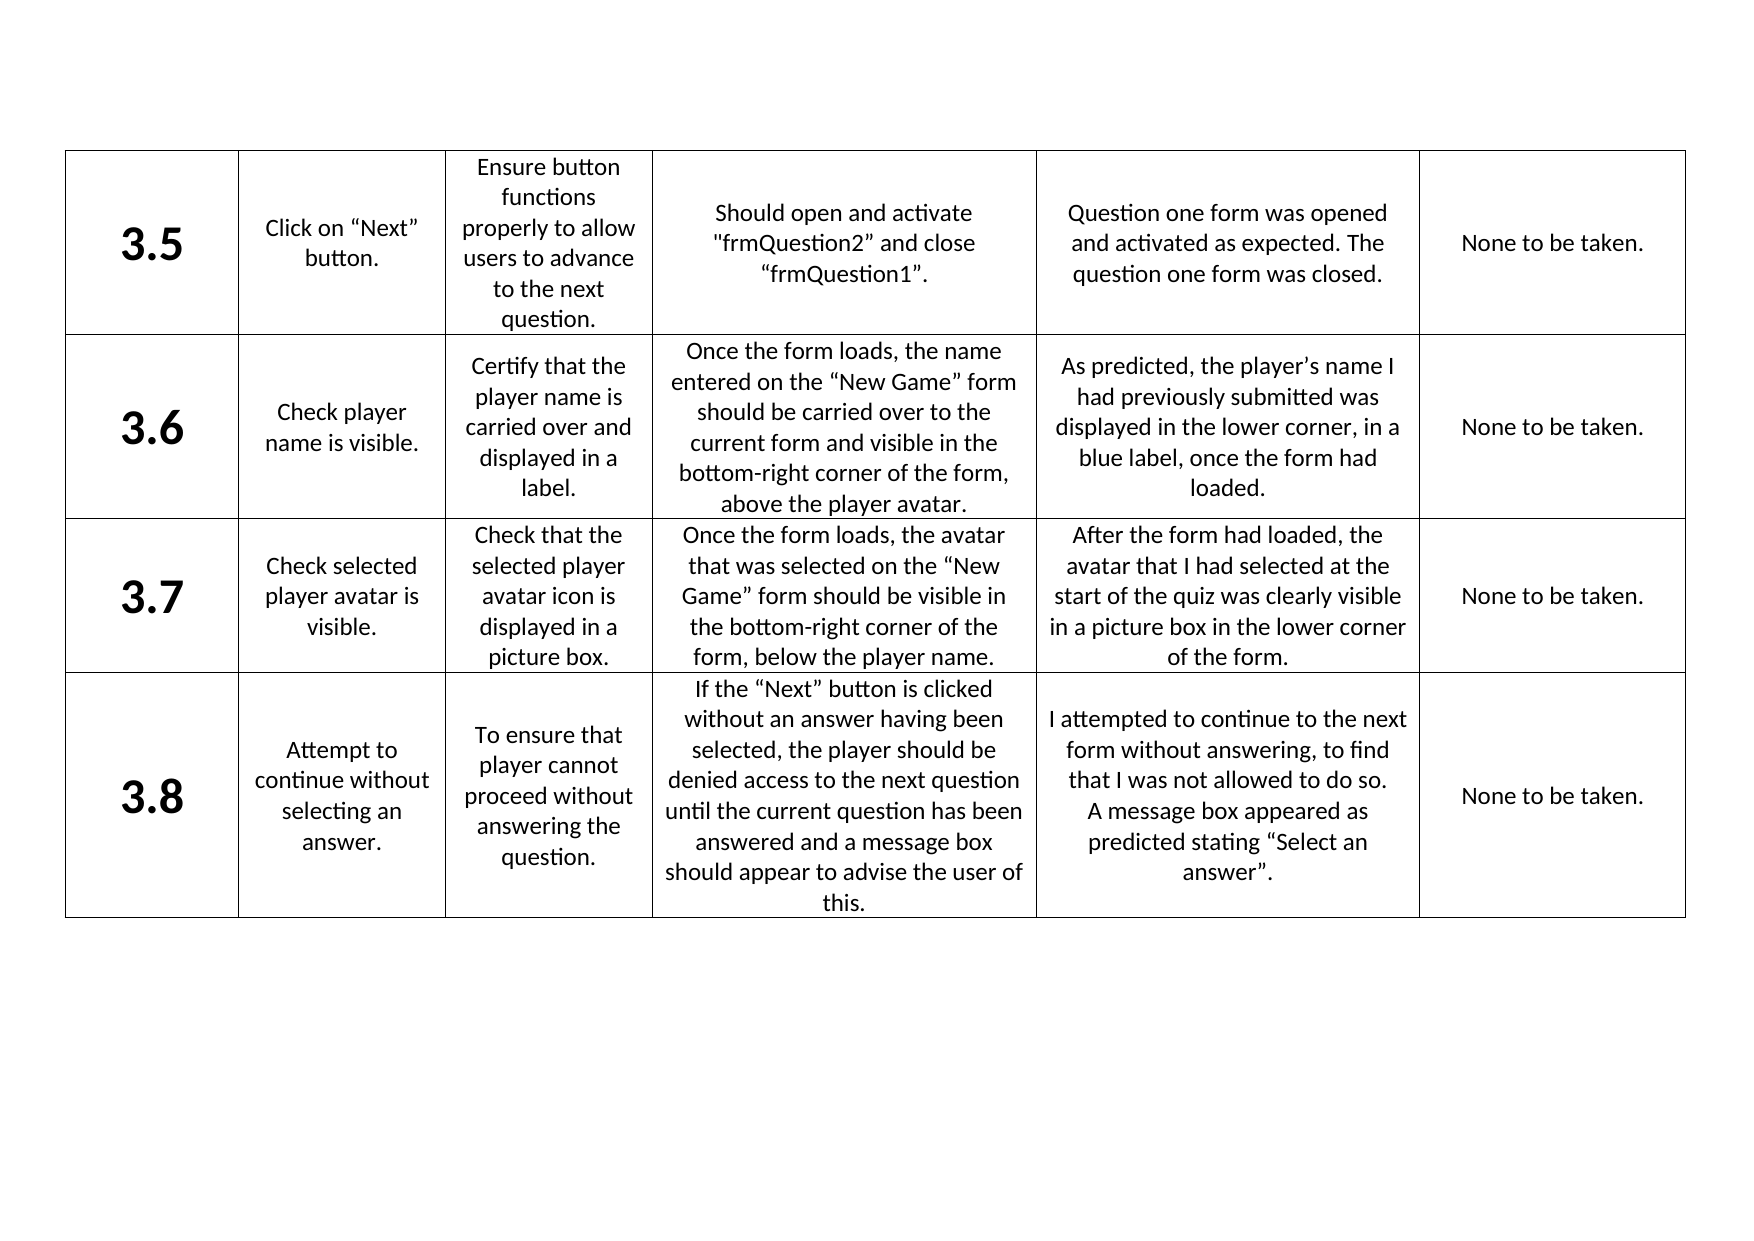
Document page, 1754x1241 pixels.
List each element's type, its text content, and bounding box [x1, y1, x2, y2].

table_cell Ensure button functions properly to allow users to advance to the next question. [446, 151, 652, 334]
table_cell To ensure that player cannot proceed without answering the question. [446, 673, 652, 917]
table_cell 3.5 [66, 151, 238, 334]
table_cell Question one form was opened and activated as expected. The question one form was closed. [1037, 151, 1419, 334]
table_cell Attempt to continue without selecting an answer. [239, 673, 445, 917]
table_cell None to be taken. [1420, 519, 1685, 672]
table_cell Certify that the player name is carried over and displayed in a label. [446, 335, 652, 518]
table_cell None to be taken. [1420, 335, 1685, 518]
table_cell None to be taken. [1420, 151, 1685, 334]
table_cell None to be taken. [1420, 673, 1685, 917]
table_cell 3.8 [66, 673, 238, 917]
table_cell Should open and activate "frmQuestion2” and close “frmQuestion1”. [653, 151, 1036, 334]
table_cell Click on “Next” button. [239, 151, 445, 334]
table_cell Check player name is visible. [239, 335, 445, 518]
table_cell I attempted to continue to the next form without answering, to find that I was not allowed to do so. A message box appeared as predicted stating “Select an answer”. [1037, 673, 1419, 917]
table_cell 3.7 [66, 519, 238, 672]
table_cell After the form had loaded, the avatar that I had selected at the start of the quiz was clearly visible in a picture box in the lower corner of the form. [1037, 519, 1419, 672]
table_cell Once the form loads, the avatar that was selected on the “New Game” form should be visible in the bottom-right corner of the form, below the player name. [653, 519, 1036, 672]
table_cell If the “Next” button is clicked without an answer having been selected, the player should be denied access to the next question until the current question has been answered and a message box should appear to advise the user of this. [653, 673, 1036, 917]
table_cell Once the form loads, the name entered on the “New Game” form should be carried over to the current form and visible in the bottom-right corner of the form, above the player avatar. [653, 335, 1036, 518]
table_cell Check selected player avatar is visible. [239, 519, 445, 672]
table_cell 3.6 [66, 335, 238, 518]
table_cell Check that the selected player avatar icon is displayed in a picture box. [446, 519, 652, 672]
table_cell As predicted, the player’s name I had previously submitted was displayed in the lower corner, in a blue label, once the form had loaded. [1037, 335, 1419, 518]
